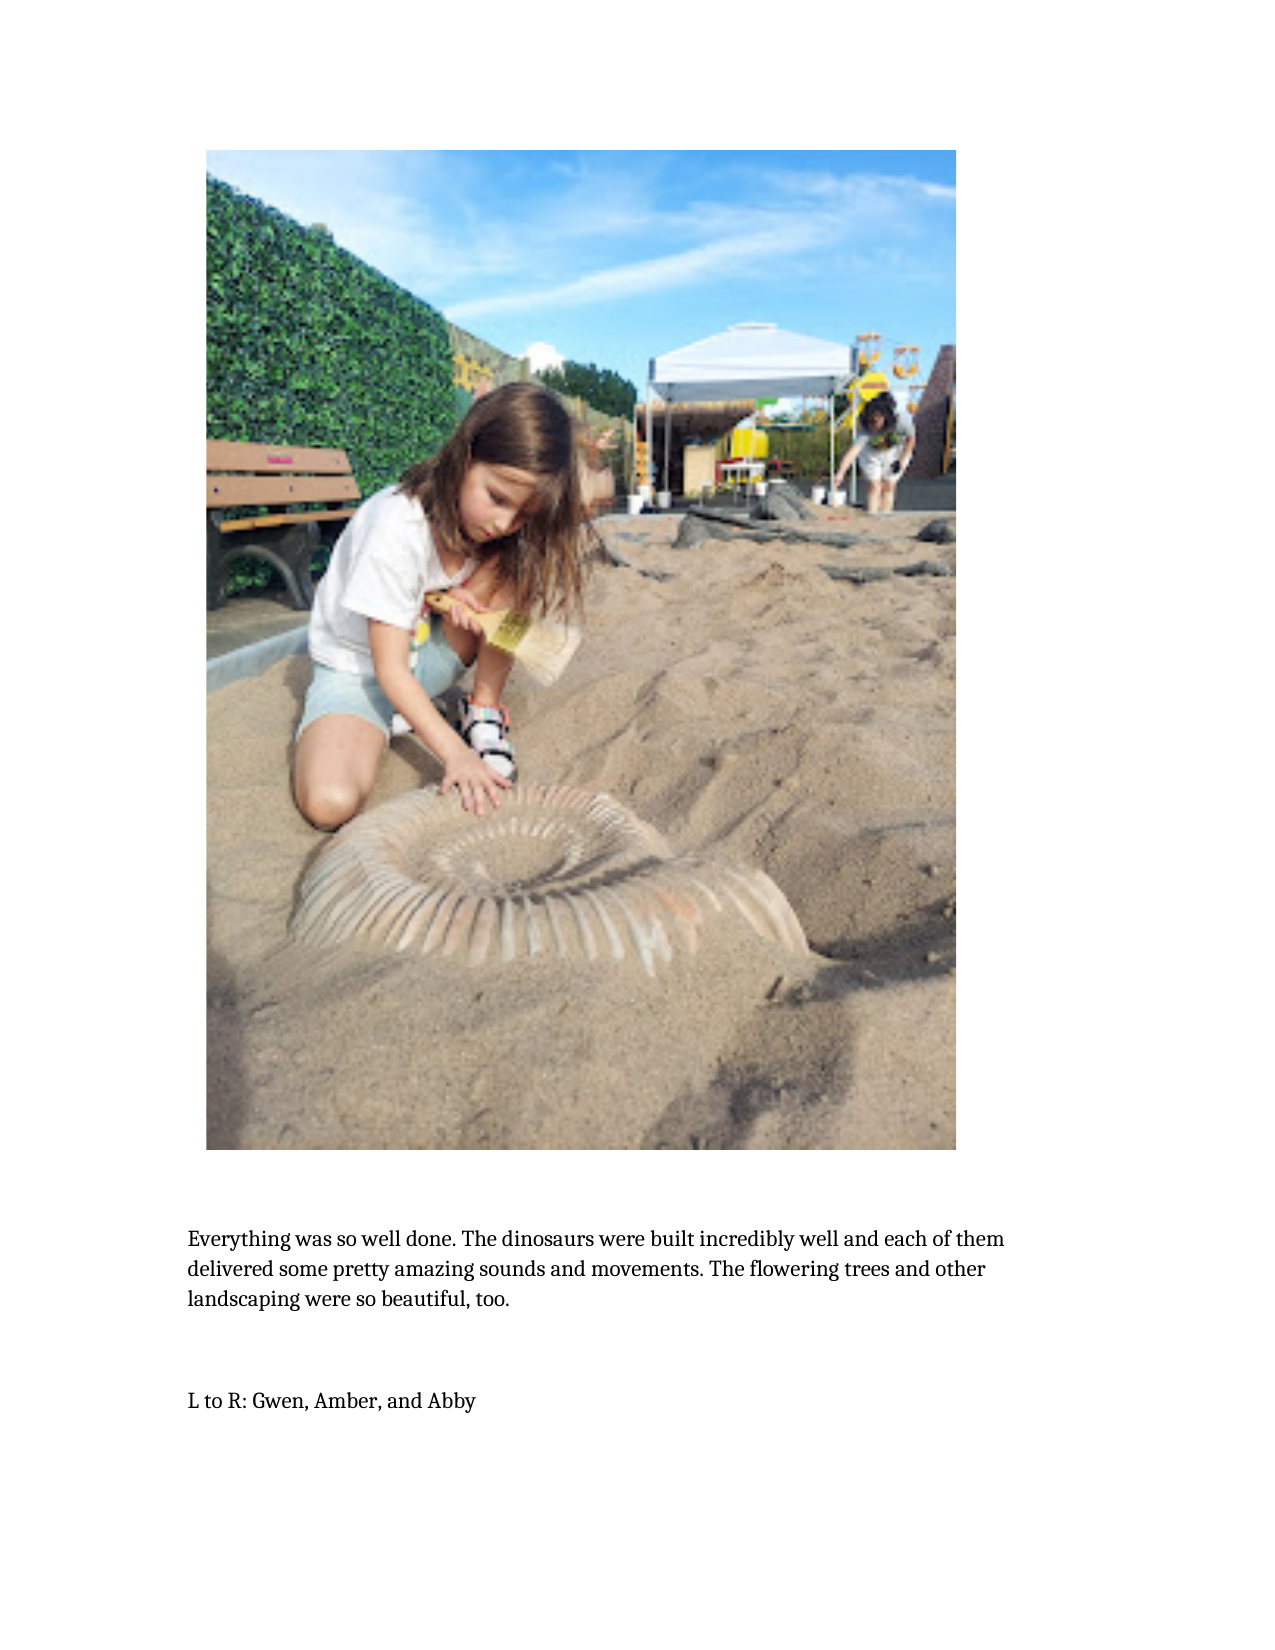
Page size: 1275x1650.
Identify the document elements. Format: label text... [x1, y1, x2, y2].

text L to R: Gwen, Amber, and Abby [187, 1388, 1087, 1414]
text Everything was so well done. The dinosaurs were built incredibly well and each of them delivered some pretty amazing sounds and movements. The flowering trees and other landscaping were so beautiful, too. [187, 1226, 1087, 1312]
picture [206, 150, 957, 1150]
